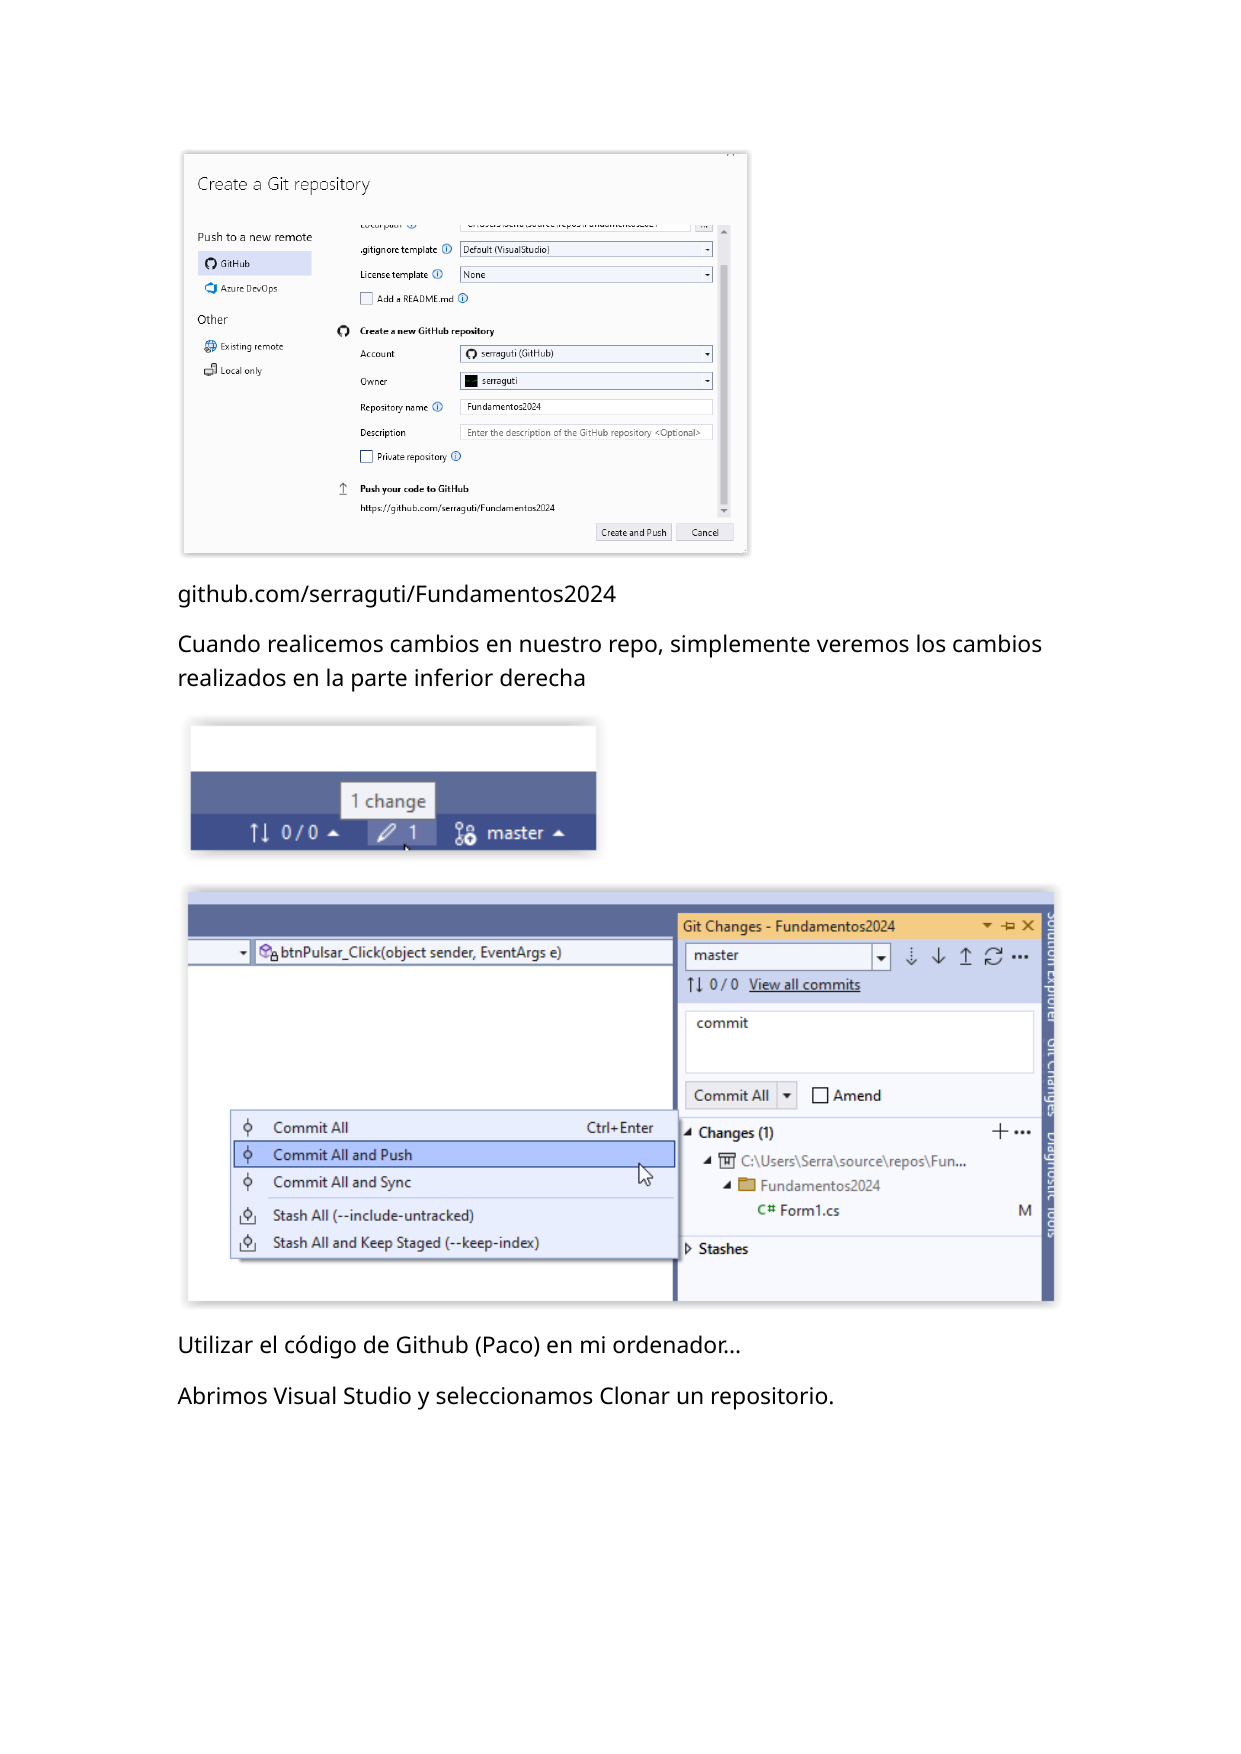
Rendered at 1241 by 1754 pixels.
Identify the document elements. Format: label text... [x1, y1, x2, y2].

picture [177, 881, 1063, 1311]
text Abrimos Visual Studio y seleccionamos Clonar un repositorio. [177, 1380, 1063, 1411]
text Utilizar el código de Github (Paco) en mi ordenador… [177, 1329, 1063, 1361]
picture [177, 712, 609, 863]
text Cuando realicemos cambios en nuestro repo, simplemente veremos los cambios realizados en la parte inferior derecha [177, 628, 1063, 693]
text github.com/serraguti/Fundamentos2024 [177, 578, 1063, 609]
picture [177, 147, 753, 559]
